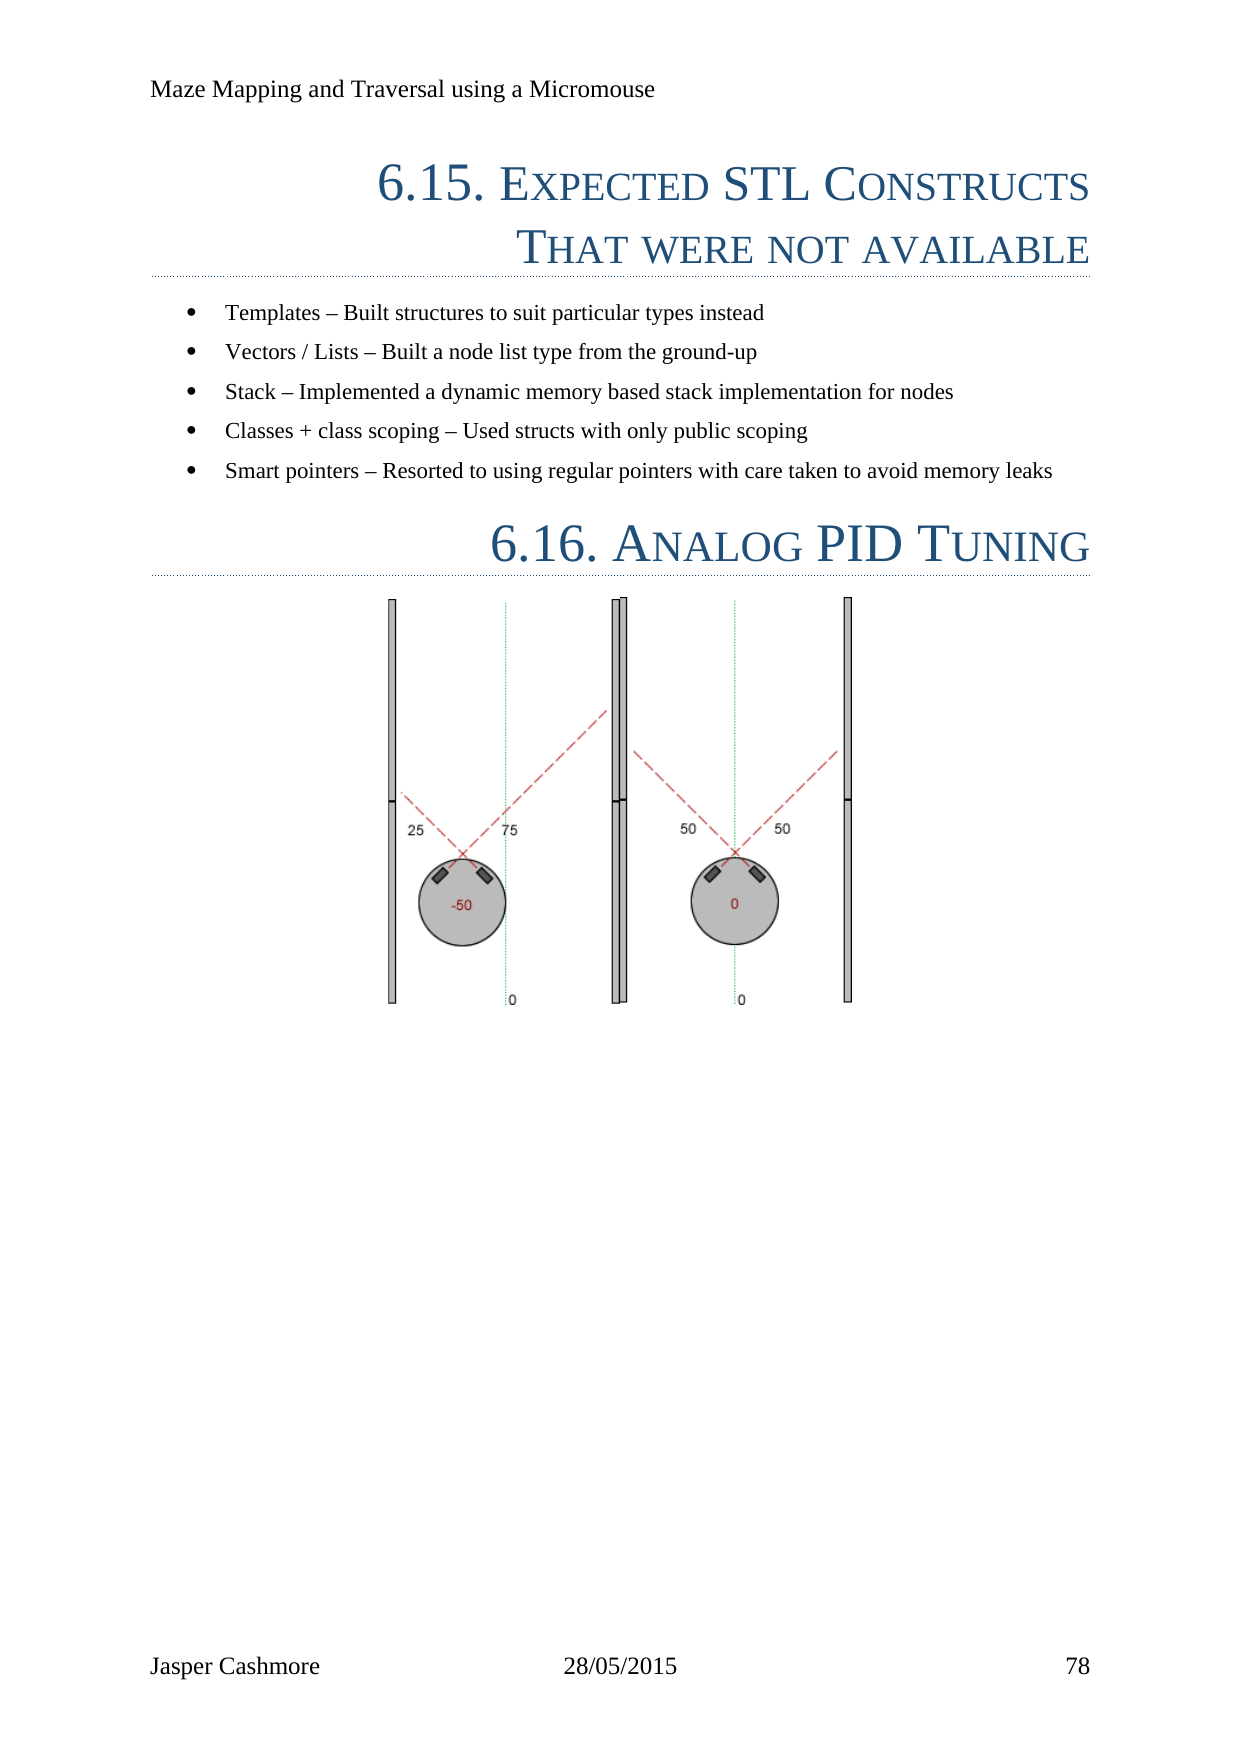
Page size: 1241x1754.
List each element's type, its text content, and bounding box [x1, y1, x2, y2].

list Templates – Built structures to suit particular types instead [187, 299, 1090, 325]
list Vectors / Lists – Built a node list type from the ground-up [187, 338, 1090, 364]
subtitle Expected STL Constructs That were not available [150, 150, 1090, 277]
picture [388, 597, 852, 1005]
list Classes + class scoping – Used structs with only public scoping [187, 417, 1090, 443]
subtitle Analog PID Tuning [150, 511, 1090, 576]
list Stack – Implemented a dynamic memory based stack implementation for nodes [187, 378, 1090, 404]
list Smart pointers – Resorted to using regular pointers with care taken to avoid memory leaks [187, 457, 1090, 483]
